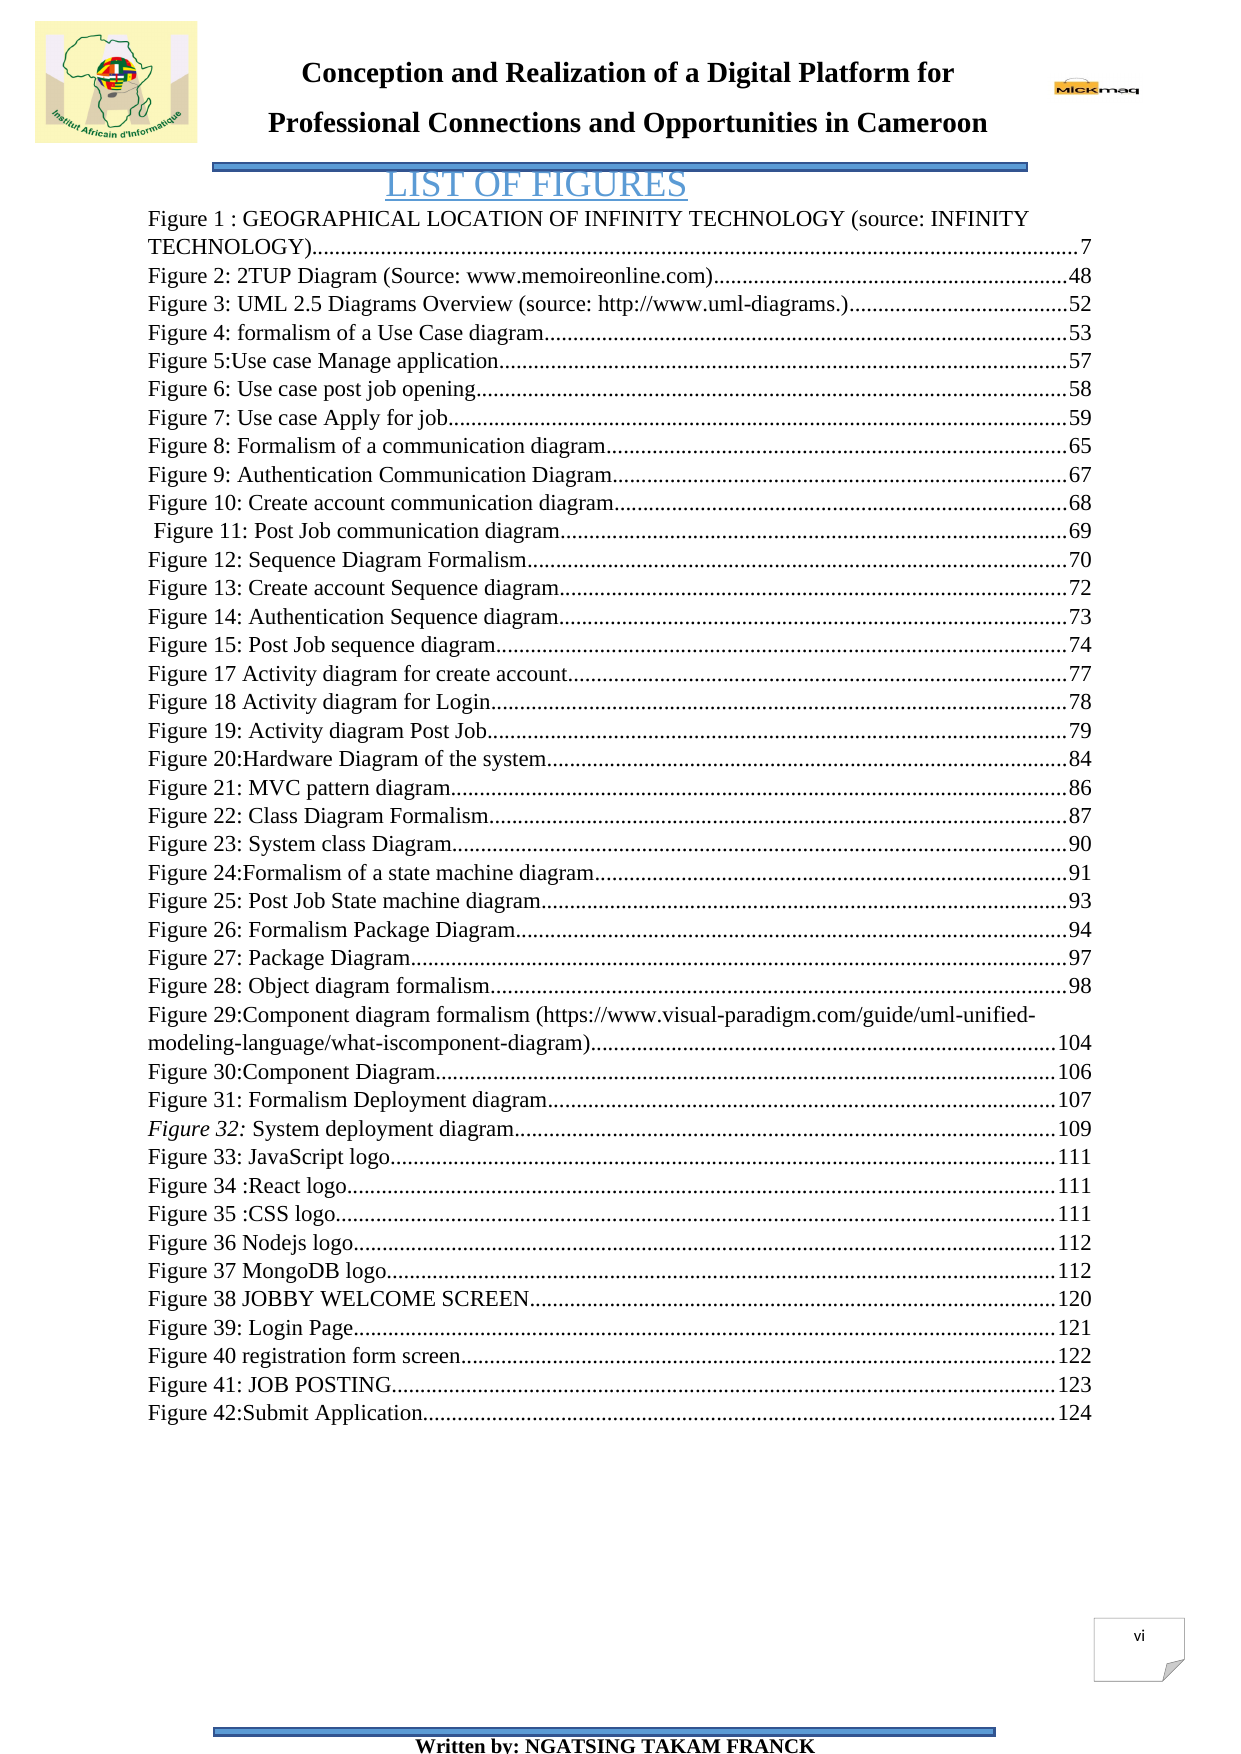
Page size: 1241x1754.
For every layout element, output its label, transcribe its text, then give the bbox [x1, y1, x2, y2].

text Figure 40 registration form screen 122 [148, 1342, 1093, 1369]
text Figure 15: Post Job sequence diagram 74 [148, 631, 1093, 658]
text Figure 32: System deployment diagram 109 [148, 1115, 1093, 1141]
text Figure 10: Create account communication diagram 68 [148, 489, 1093, 516]
text Figure 4: formalism of a Use Case diagram 53 [148, 318, 1093, 345]
text Figure 35 :CSS logo 111 [148, 1200, 1093, 1226]
text Figure 34 :React logo 111 [148, 1172, 1093, 1198]
text Figure 20:Hardware Diagram of the system 84 [148, 745, 1093, 771]
text Figure 19: Activity diagram Post Job 79 [148, 717, 1093, 743]
text Figure 9: Authentication Communication Diagram 67 [148, 461, 1093, 487]
text Figure 7: Use case Apply for job 59 [148, 404, 1093, 430]
text Figure 6: Use case post job opening 58 [148, 375, 1093, 402]
text Figure 36 Nodejs logo 112 [148, 1228, 1093, 1255]
text Figure 21: MVC pattern diagram 86 [148, 773, 1093, 800]
text Figure 27: Package Diagram 97 [148, 944, 1093, 971]
text Figure 29:Component diagram formalism (https://www.visual-paradigm.com/guide/uml-unified-modeling-language/what-iscomponent-diagram) 104 [148, 1001, 1093, 1056]
text Figure 26: Formalism Package Diagram 94 [148, 916, 1093, 942]
text Figure 30:Component Diagram 106 [148, 1058, 1093, 1084]
text Figure 31: Formalism Deployment diagram 107 [148, 1086, 1093, 1113]
text Figure 22: Class Diagram Formalism 87 [148, 802, 1093, 828]
text Figure 37 MongoDB logo 112 [148, 1257, 1093, 1283]
text Figure 8: Formalism of a communication diagram 65 [148, 432, 1093, 459]
text Figure 39: Login Page 121 [148, 1314, 1093, 1340]
subtitle LIST OF FIGURES [148, 148, 1093, 205]
text Figure 18 Activity diagram for Login 78 [148, 688, 1093, 714]
text Figure 23: System class Diagram 90 [148, 830, 1093, 857]
text Figure 28: Object diagram formalism 98 [148, 973, 1093, 999]
text Figure 5:Use case Manage application 57 [148, 347, 1093, 373]
text Figure 13: Create account Sequence diagram 72 [148, 574, 1093, 601]
text Figure 42:Submit Application 124 [148, 1399, 1093, 1426]
text Figure 12: Sequence Diagram Formalism 70 [148, 546, 1093, 572]
text Figure 11: Post Job communication diagram 69 [148, 518, 1093, 544]
picture [1047, 73, 1143, 103]
text Figure 25: Post Job State machine diagram 93 [148, 887, 1093, 914]
text Figure 17 Activity diagram for create account 77 [148, 660, 1093, 686]
text Figure 24:Formalism of a state machine diagram 91 [148, 859, 1093, 885]
text Figure 33: JavaScript logo 111 [148, 1143, 1093, 1169]
text Figure 3: UML 2.5 Diagrams Overview (source: http://www.uml-diagrams.) 52 [148, 290, 1093, 316]
text Figure 41: JOB POSTING 123 [148, 1371, 1093, 1397]
picture [35, 21, 198, 143]
text Figure 1 : GEOGRAPHICAL LOCATION OF INFINITY TECHNOLOGY (source: INFINITY TECHNOLOGY) 7 [148, 205, 1093, 259]
text Figure 2: 2TUP Diagram (Source: www.memoireonline.com) 48 [148, 262, 1093, 288]
text Figure 14: Authentication Sequence diagram 73 [148, 603, 1093, 629]
text Figure 38 JOBBY WELCOME SCREEN 120 [148, 1285, 1093, 1312]
